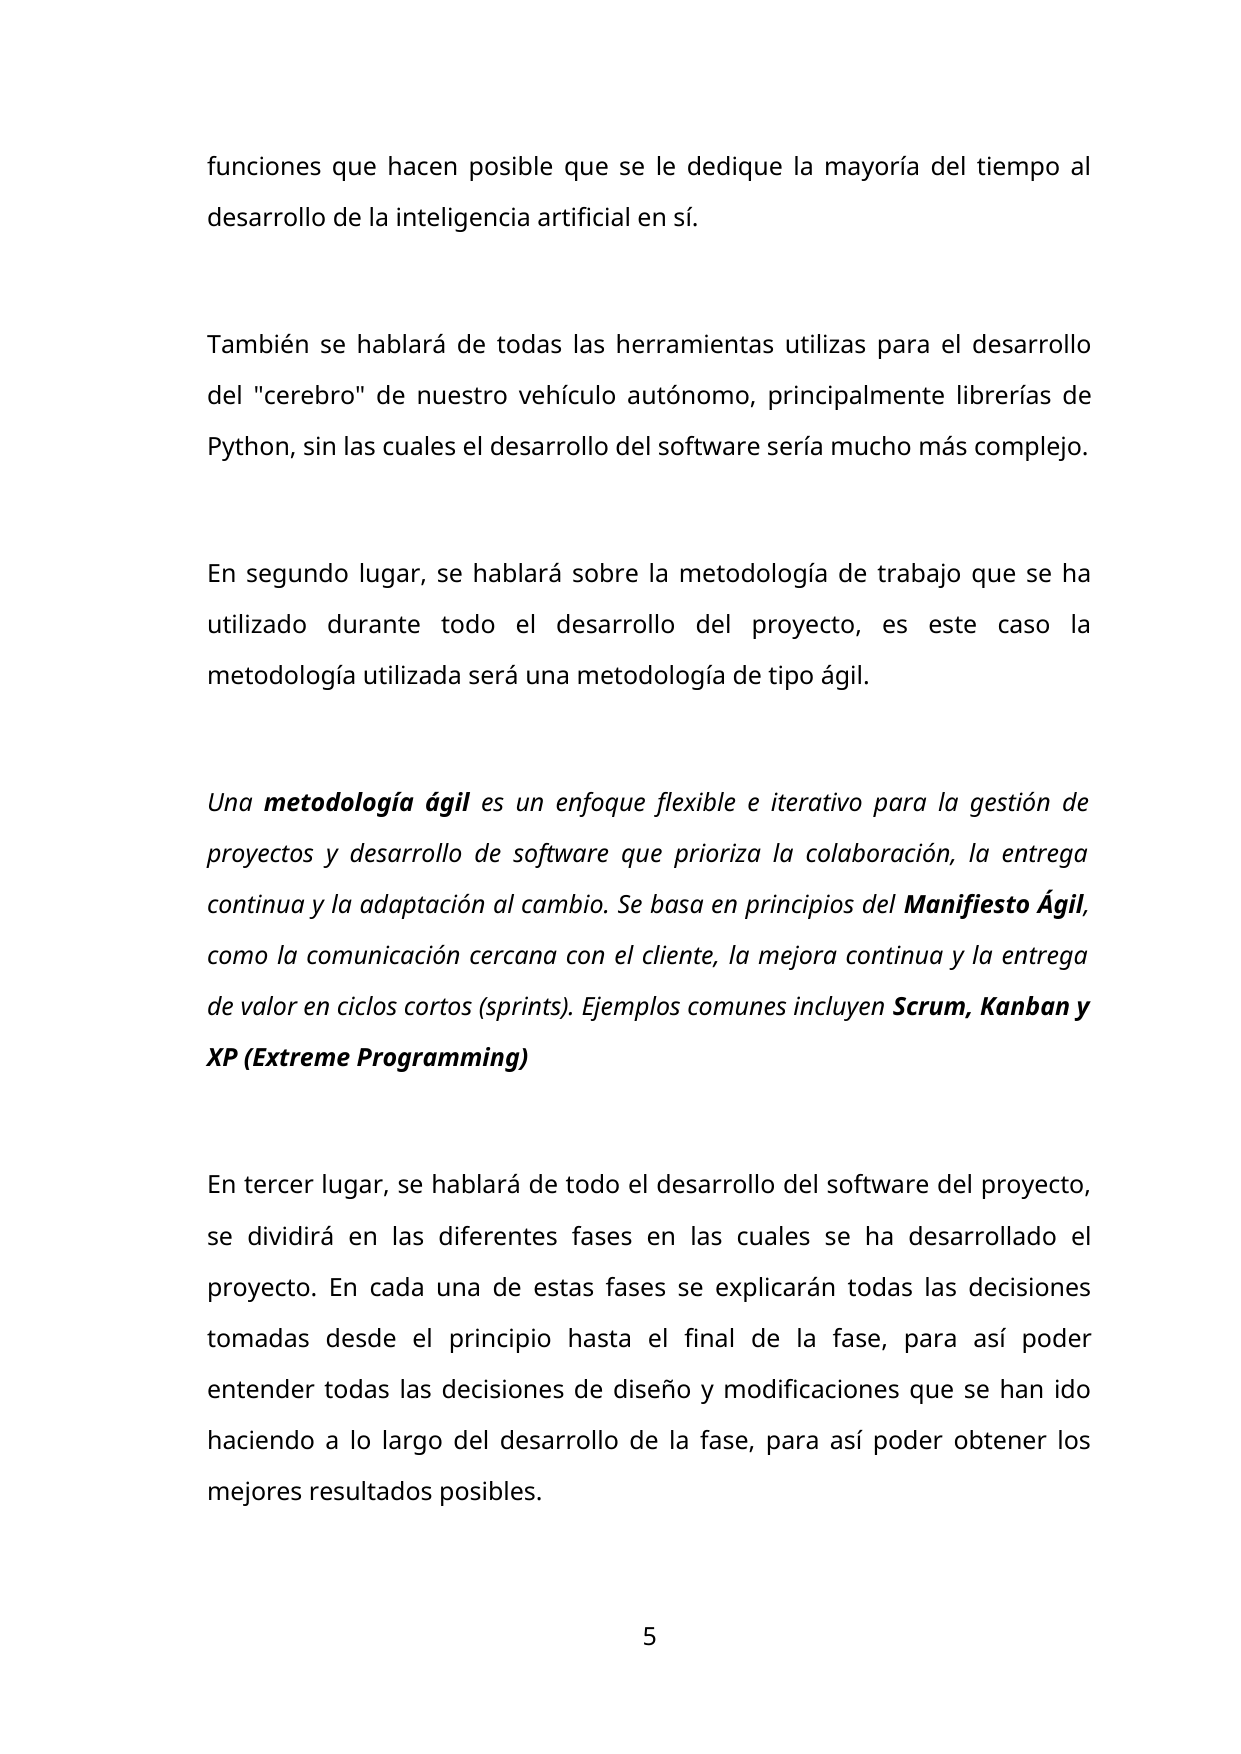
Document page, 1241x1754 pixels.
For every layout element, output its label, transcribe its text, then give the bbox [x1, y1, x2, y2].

text Una metodología ágil es un enfoque flexible e iterativo para la gestión de proyectos y desarrollo de software que prioriza la colaboración, la entrega continua y la adaptación al cambio. Se basa en principios del Manifiesto Ágil, como la comunicación cercana con el cliente, la mejora continua y la entrega de valor en ciclos cortos (sprints). Ejemplos comunes incluyen Scrum, Kanban y XP (Extreme Programming) [207, 785, 1092, 1074]
text En tercer lugar, se hablará de todo el desarrollo del software del proyecto, se dividirá en las diferentes fases en las cuales se ha desarrollado el proyecto. En cada una de estas fases se explicarán todas las decisiones tomadas desde el principio hasta el final de la fase, para así poder entender todas las decisiones de diseño y modificaciones que se han ido haciendo a lo largo del desarrollo de la fase, para así poder obtener los mejores resultados posibles. [207, 1167, 1092, 1507]
text En segundo lugar, se hablará sobre la metodología de trabajo que se ha utilizado durante todo el desarrollo del proyecto, es este caso la metodología utilizada será una metodología de tipo ágil. [207, 556, 1092, 692]
text También se hablará de todas las herramientas utilizas para el desarrollo del "cerebro" de nuestro vehículo autónomo, principalmente librerías de Python, sin las cuales el desarrollo del software sería mucho más complejo. [207, 326, 1092, 463]
